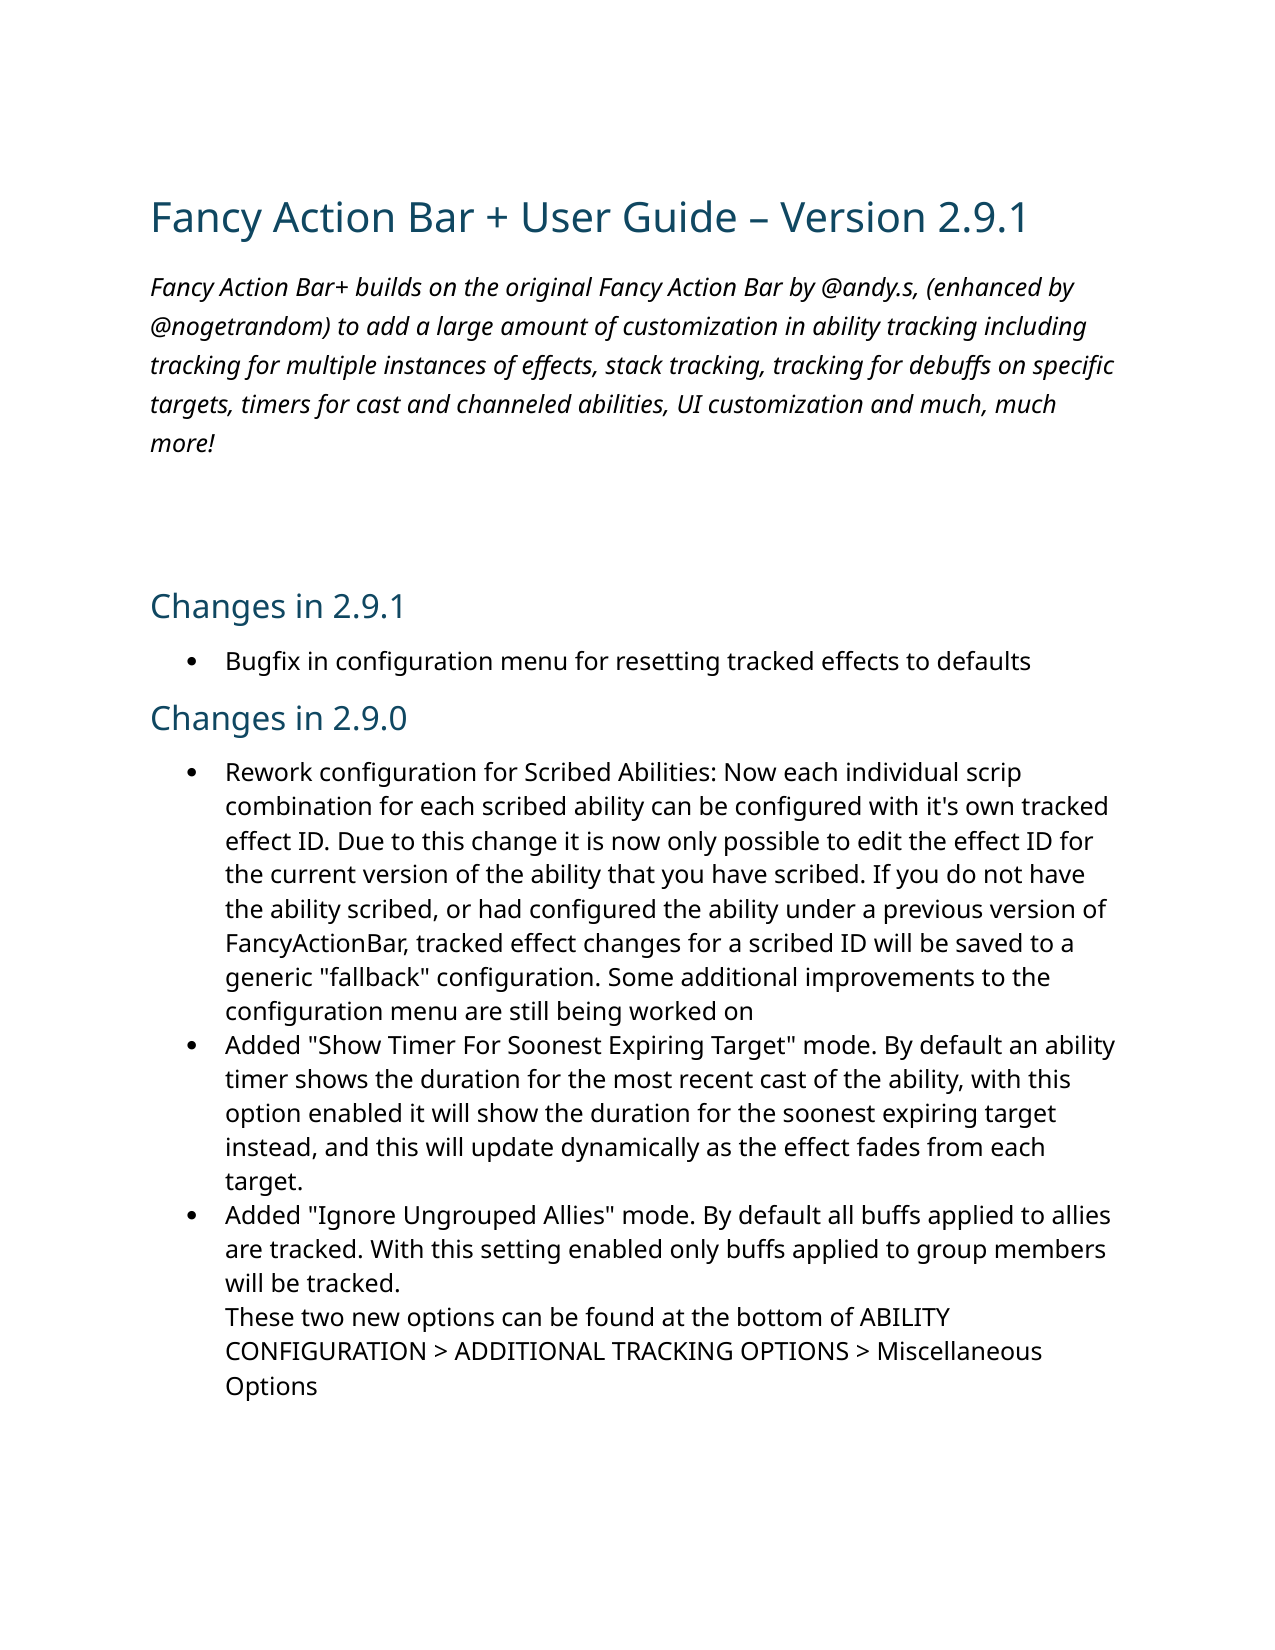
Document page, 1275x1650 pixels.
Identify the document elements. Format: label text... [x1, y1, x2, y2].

list Added "Show Timer For Soonest Expiring Target" mode. By default an ability timer shows the duration for the most recent cast of the ability, with this option enabled it will show the duration for the soonest expiring target instead, and this will update dynamically as the effect fades from each target. [187, 1027, 1125, 1198]
subtitle Fancy Action Bar+ builds on the original Fancy Action Bar by @andy.s, (enhanced by @nogetrandom) to add a large amount of customization in ability tracking including tracking for multiple instances of effects, stack tracking, tracking for debuffs on specific targets, timers for cast and channeled abilities, UI customization and much, much more! [150, 269, 1125, 512]
list Rework configuration for Scribed Abilities: Now each individual scrip combination for each scribed ability can be configured with it's own tracked effect ID. Due to this change it is now only possible to edit the effect ID for the current version of the ability that you have scribed. If you do not have the ability scribed, or had configured the ability under a previous version of FancyActionBar, tracked effect changes for a scribed ID will be saved to a generic "fallback" configuration. Some additional improvements to the configuration menu are still being worked on [187, 755, 1125, 1027]
subtitle Changes in 2.9.1 [150, 583, 1125, 629]
list Bugfix in configuration menu for resetting tracked effects to defaults [187, 644, 1125, 678]
text These two new options can be found at the bottom of ABILITY CONFIGURATION > ADDITIONAL TRACKING OPTIONS > Miscellaneous Options [225, 1300, 1125, 1402]
list Added "Ignore Ungrouped Allies" mode. By default all buffs applied to allies are tracked. With this setting enabled only buffs applied to group members will be tracked. [187, 1198, 1125, 1300]
subtitle Fancy Action Bar + User Guide – Version 2.9.1 [150, 187, 1125, 244]
subtitle Changes in 2.9.0 [150, 694, 1125, 740]
